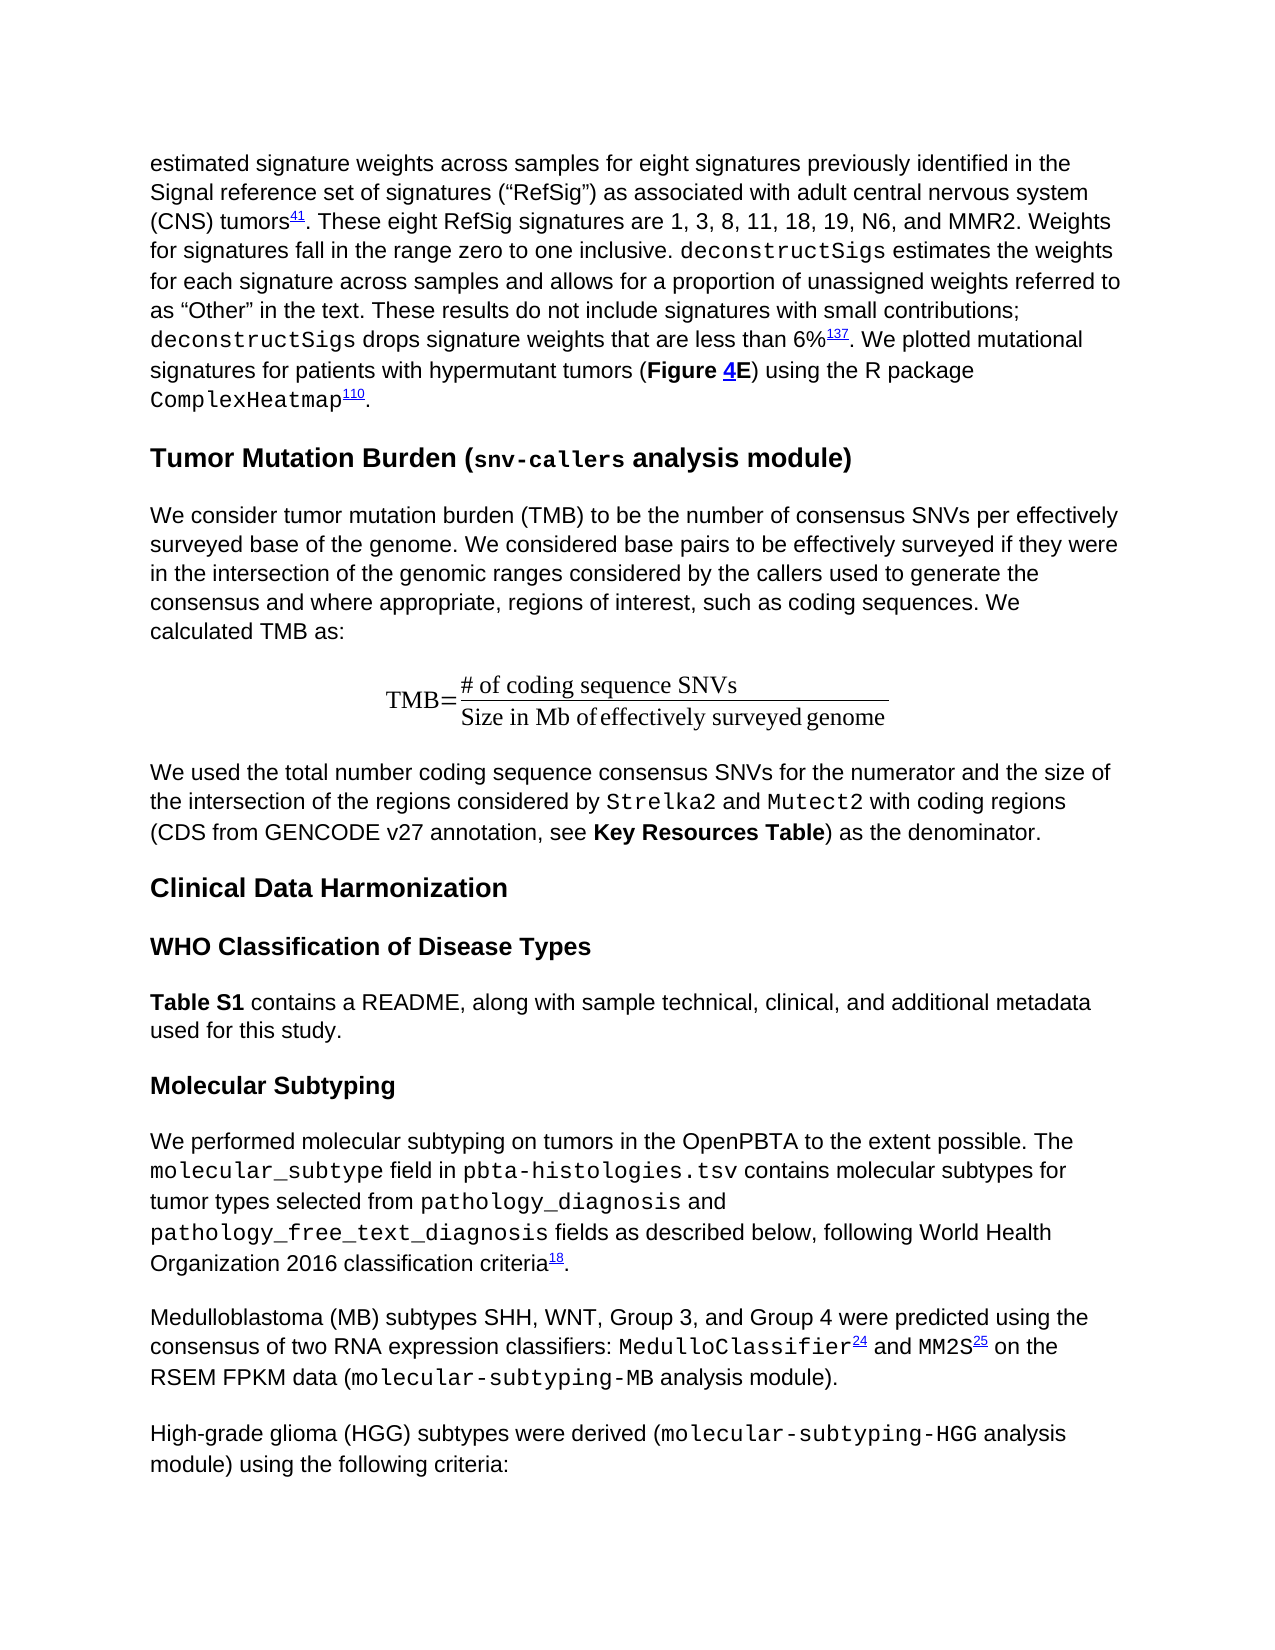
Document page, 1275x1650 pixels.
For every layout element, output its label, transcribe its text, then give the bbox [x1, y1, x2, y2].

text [150, 150, 1125, 414]
subtitle Clinical Data Harmonization [150, 872, 1125, 904]
text Table S1 contains a README, along with sample technical, clinical, and additional metadata used for this study. [150, 988, 1125, 1044]
text We consider tumor mutation burden (TMB) to be the number of consensus SNVs per effectively surveyed base of the genome. We considered base pairs to be effectively surveyed if they were in the intersection of the genomic ranges considered by the callers used to generate the consensus and where appropriate, regions of interest, such as coding sequences. We calculated TMB as: [150, 502, 1125, 644]
subtitle Tumor Mutation Burden (snv-callers analysis module) [150, 442, 1125, 474]
text We performed molecular subtyping on tumors in the OpenPBTA to the extent possible. The molecular_subtype field in pbta-histologies.tsv contains molecular subtypes for tumor types selected from pathology_diagnosis and pathology_free_text_diagnosis fields as described below, following World Health Organization 2016 classification criteria18. [150, 1128, 1125, 1276]
text Medulloblastoma (MB) subtypes SHH, WNT, Group 3, and Group 4 were predicted using the consensus of two RNA expression classifiers: MedulloClassifier24 and MM2S25 on the RSEM FPKM data (molecular-subtyping-MB analysis module). [150, 1304, 1125, 1392]
subtitle WHO Classification of Disease Types [150, 932, 1125, 961]
text We used the total number coding sequence consensus SNVs for the numerator and the size of the intersection of the regions considered by Strelka2 and Mutect2 with coding regions (CDS from GENCODE v27 annotation, see Key Resources Table) as the denominator. [150, 759, 1125, 845]
text High-grade glioma (HGG) subtypes were derived (molecular-subtyping-HGG analysis module) using the following criteria: [150, 1420, 1125, 1477]
subtitle Molecular Subtyping [150, 1071, 1125, 1100]
